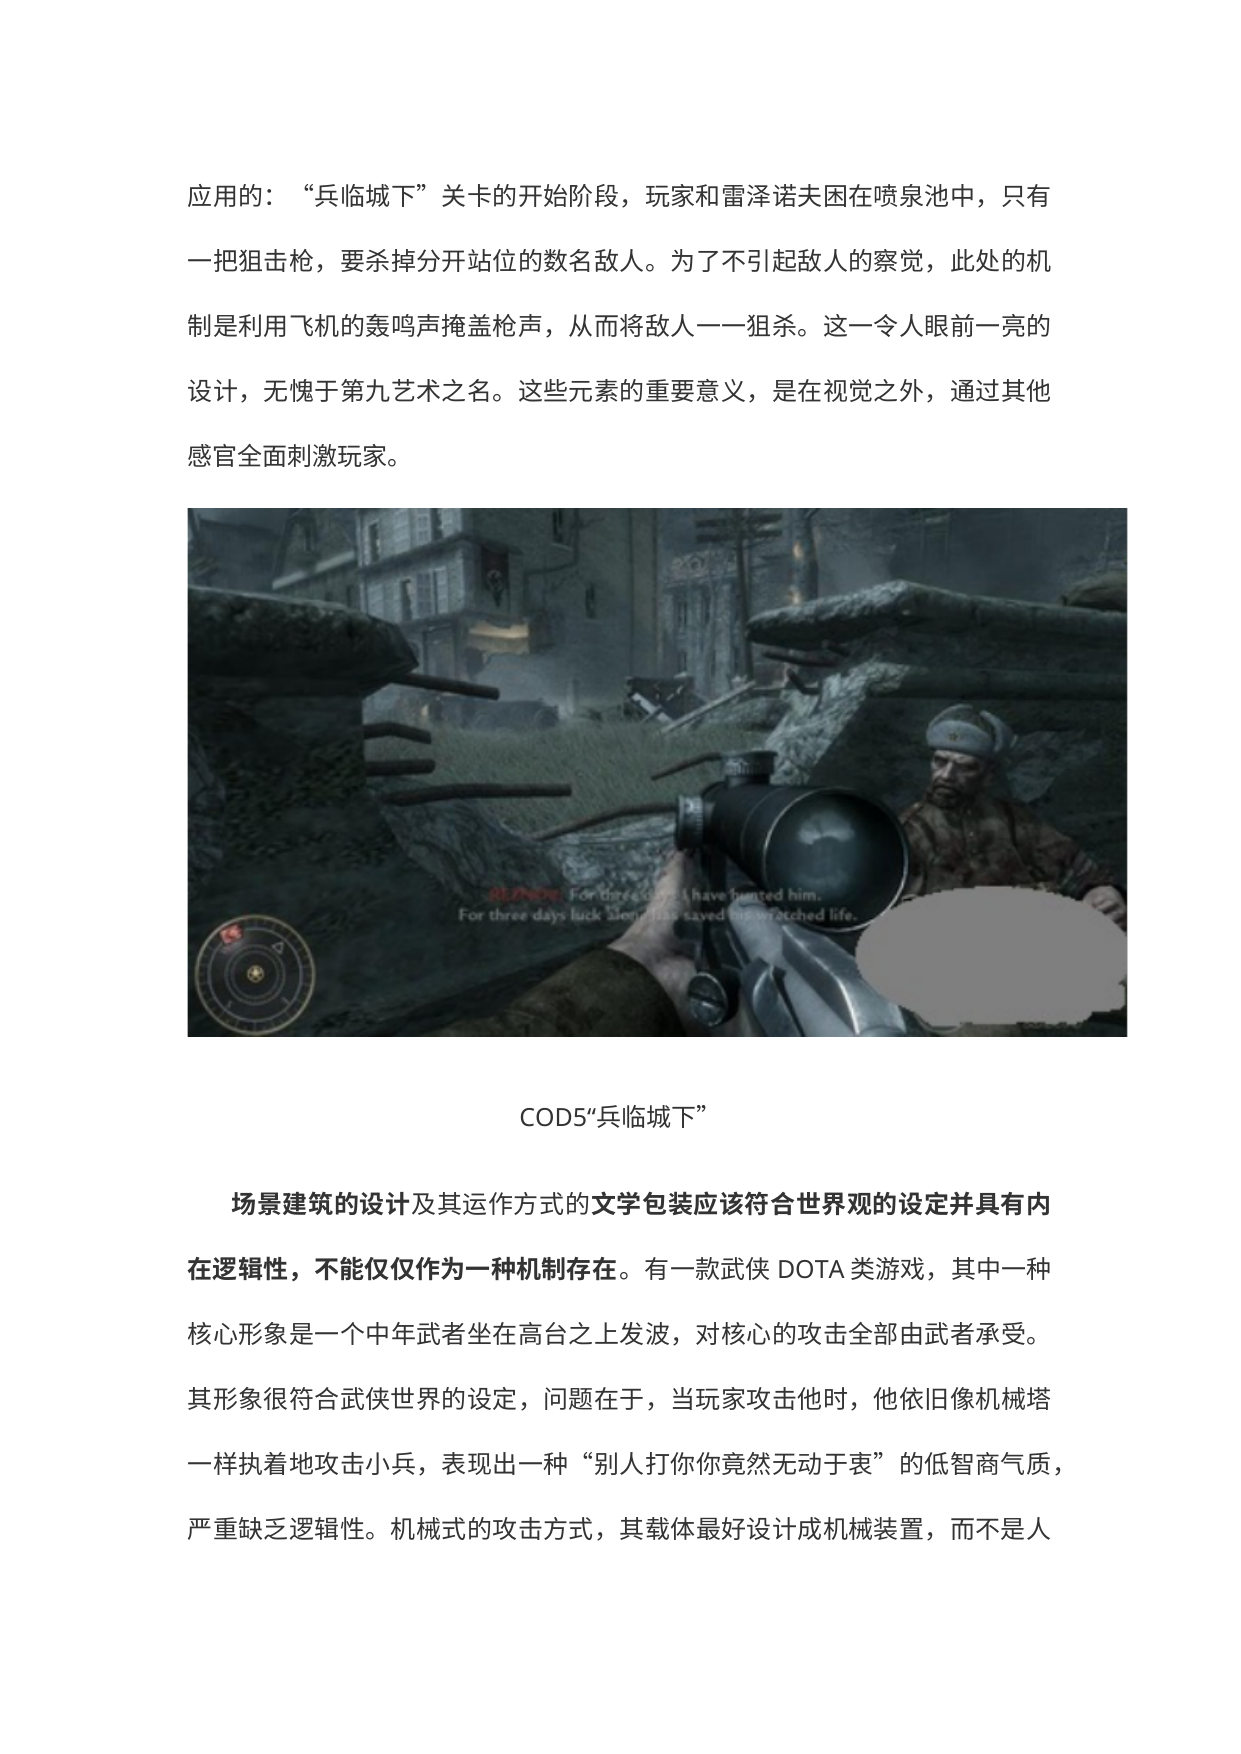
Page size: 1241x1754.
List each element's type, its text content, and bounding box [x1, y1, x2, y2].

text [187, 1170, 1053, 1560]
picture [187, 508, 1129, 1037]
text COD5“兵临城下” [187, 1083, 1053, 1148]
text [187, 162, 1053, 487]
